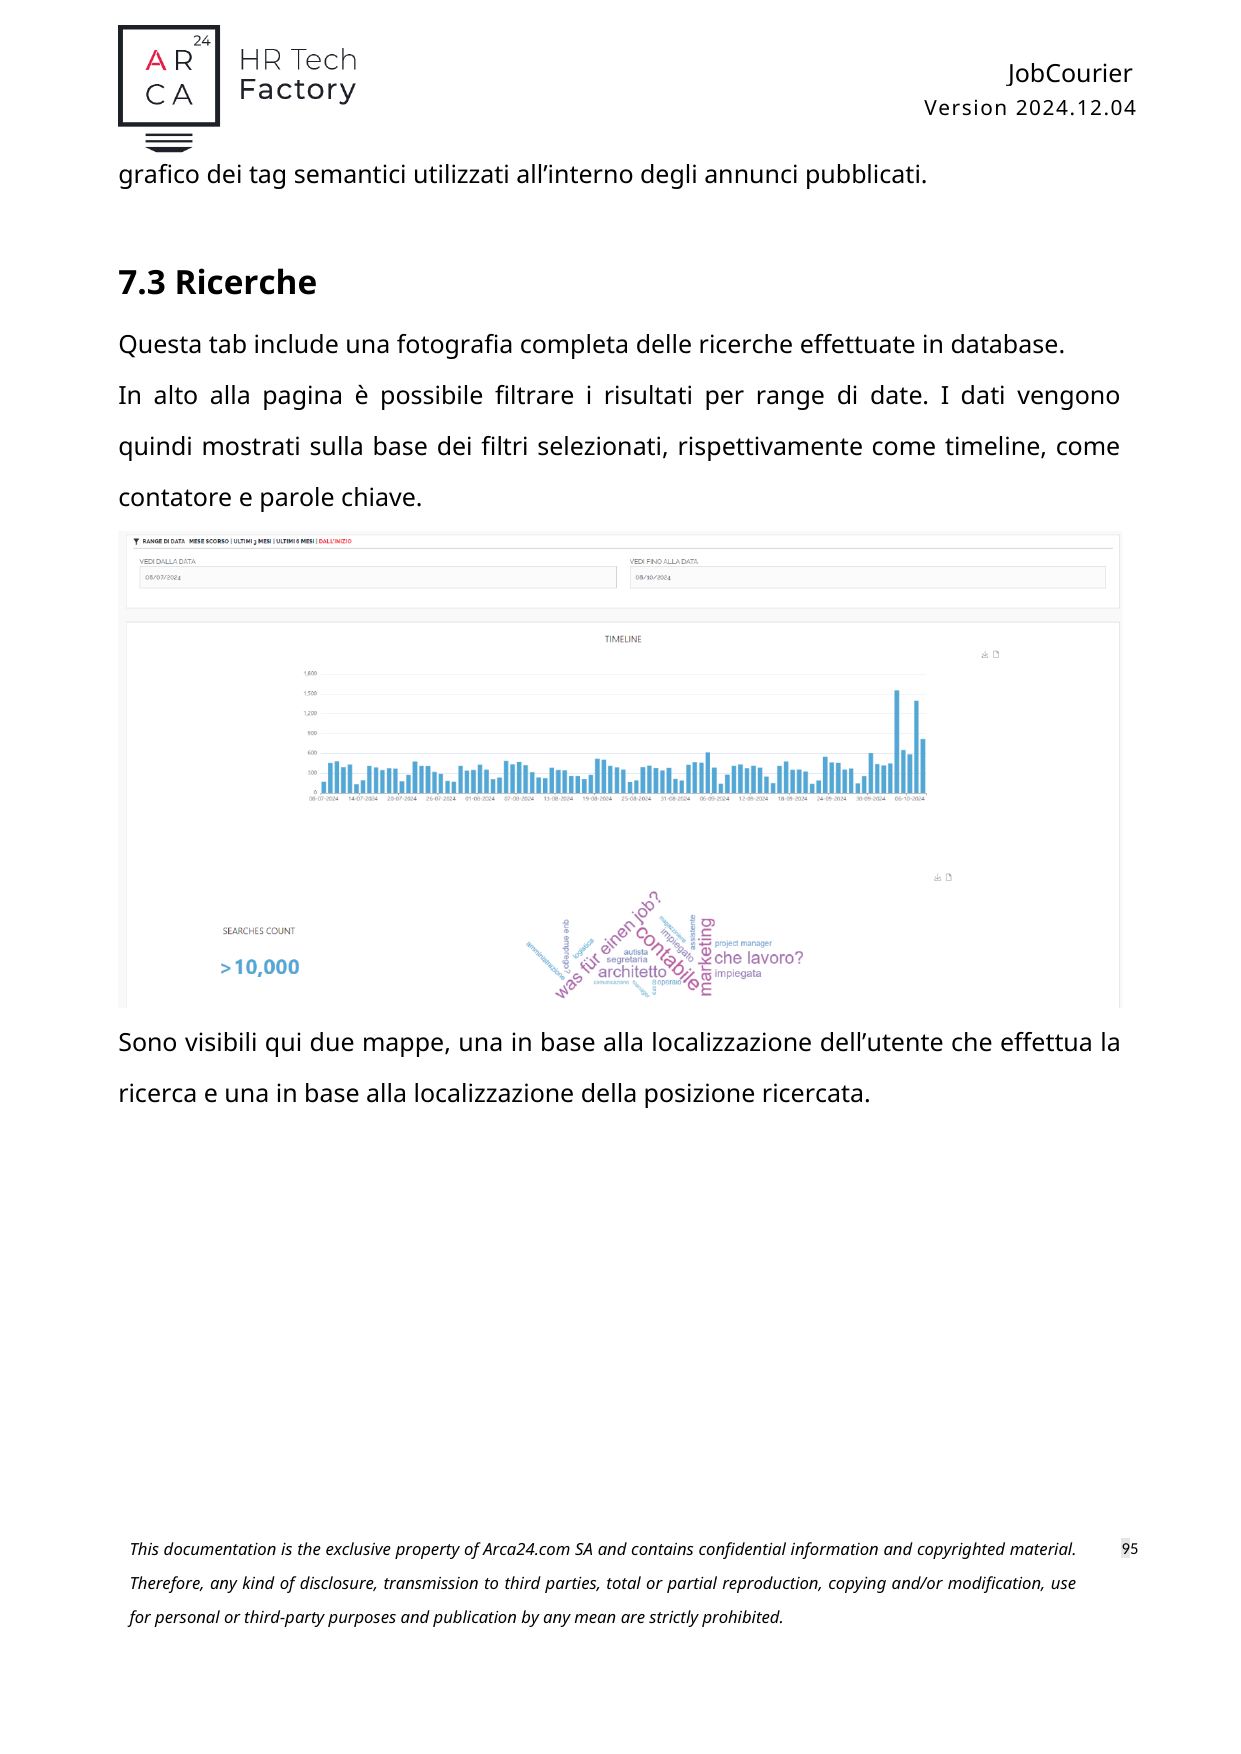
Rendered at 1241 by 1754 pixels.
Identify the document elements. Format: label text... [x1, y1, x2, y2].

text In alto alla pagina è possibile filtrare i risultati per range di date. I dati vengono quindi mostrati sulla base dei filtri selezionati, rispettivamente come timeline, come contatore e parole chiave. [118, 378, 1122, 514]
text Questa tab include una fotografia completa delle ricerche effettuate in database. [118, 327, 1122, 361]
picture [118, 531, 1123, 1008]
subtitle 7.3 Ricerche [118, 259, 1122, 304]
picture [112, 22, 360, 155]
text Sono visibili qui due mappe, una in base alla localizzazione dell’utente che effettua la ricerca e una in base alla localizzazione della posizione ricercata. [118, 1024, 1122, 1110]
